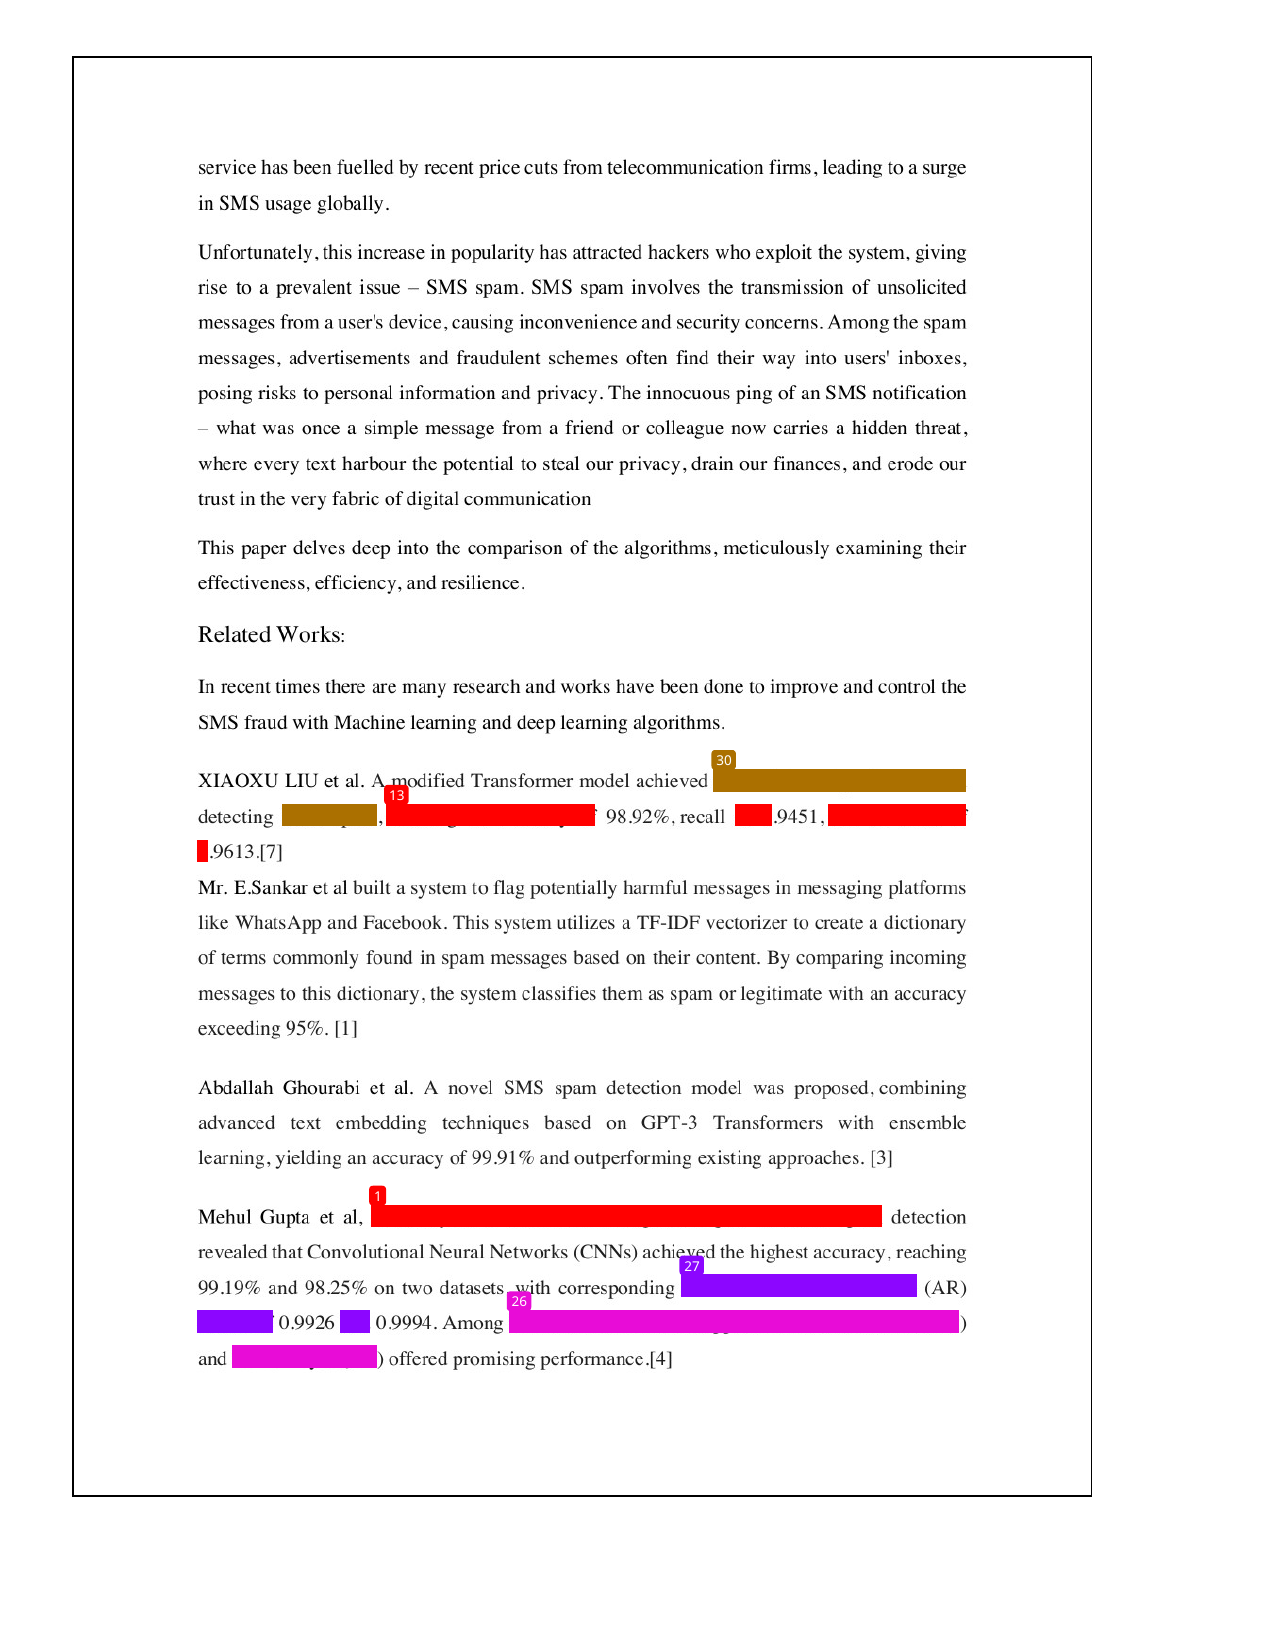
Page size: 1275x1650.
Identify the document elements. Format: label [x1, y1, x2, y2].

picture [75, 58, 1089, 1494]
